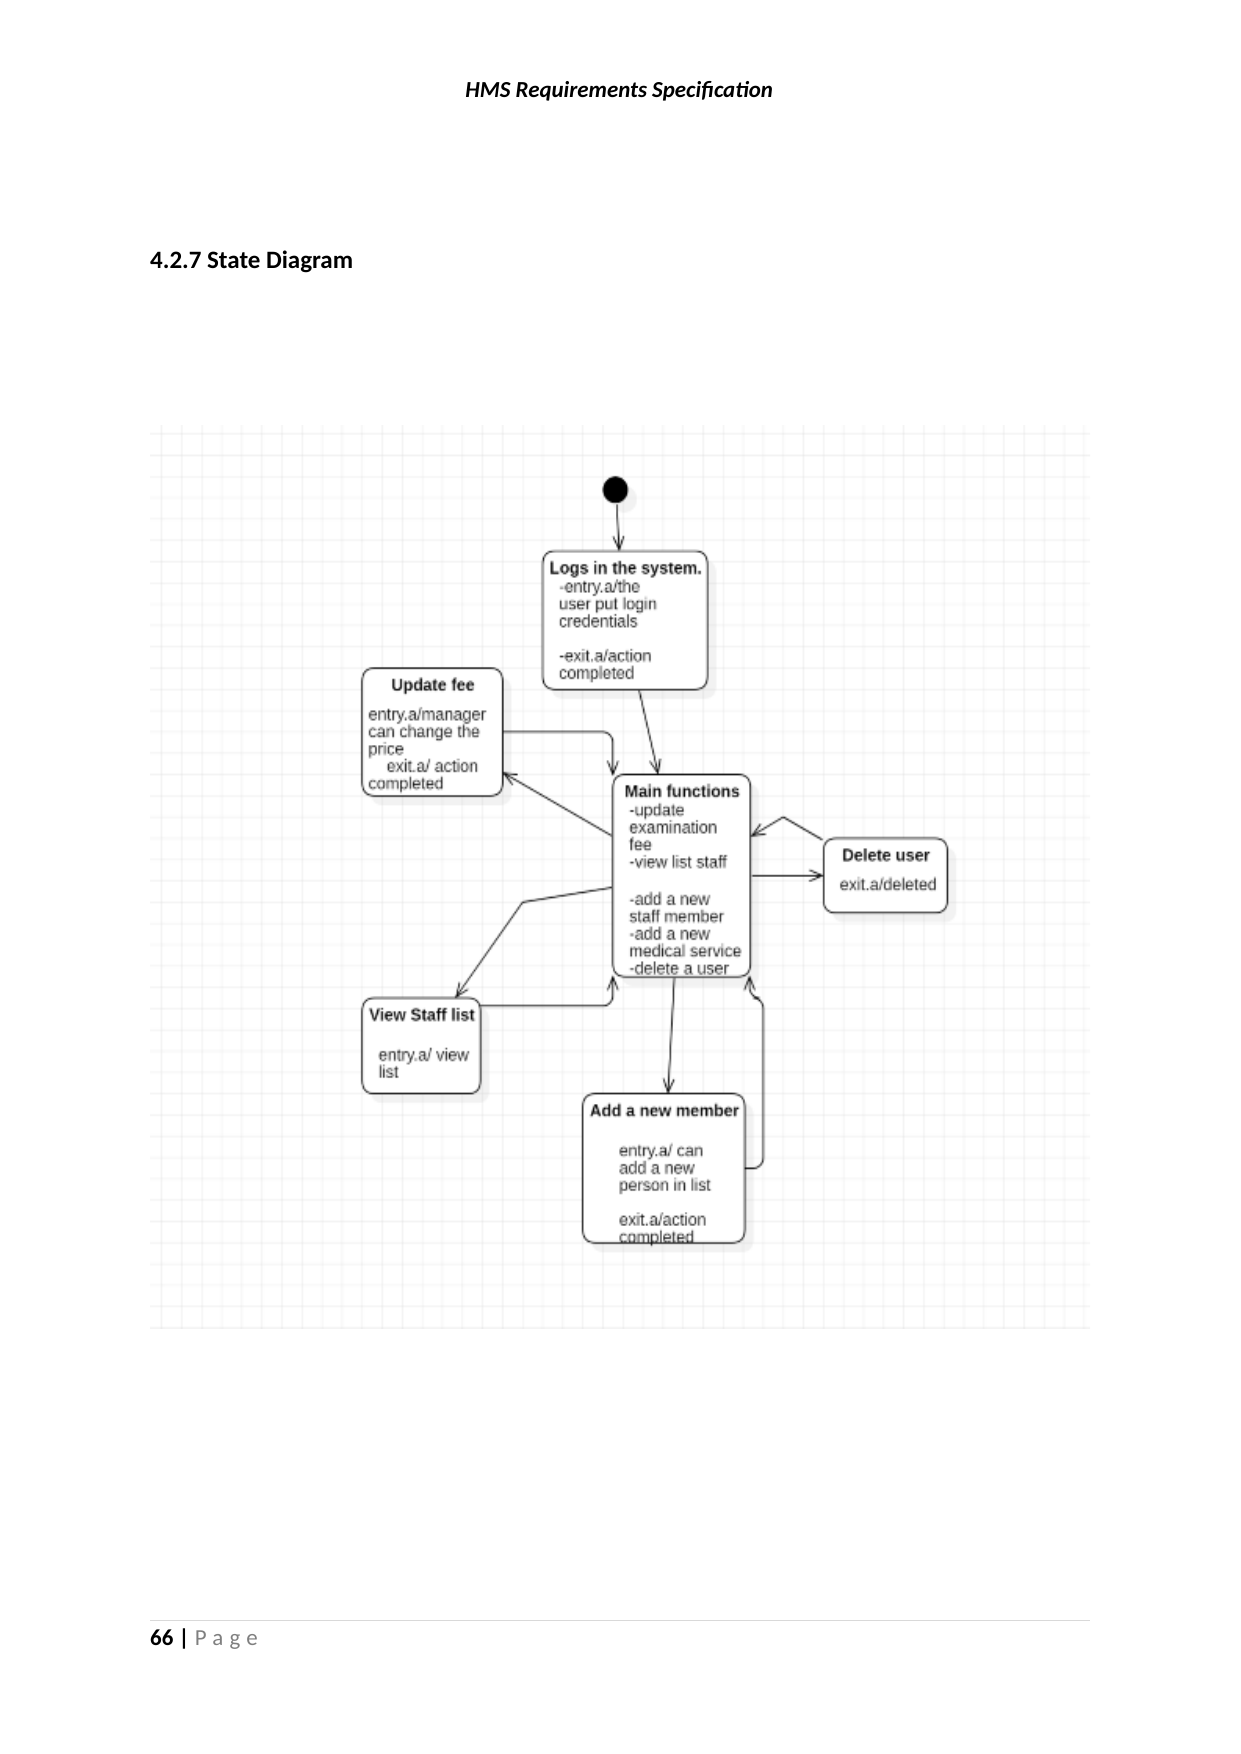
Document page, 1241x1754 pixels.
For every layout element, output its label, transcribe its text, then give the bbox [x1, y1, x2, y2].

subtitle 4.2.7 State Diagram [150, 244, 1090, 274]
picture [150, 425, 1091, 1329]
